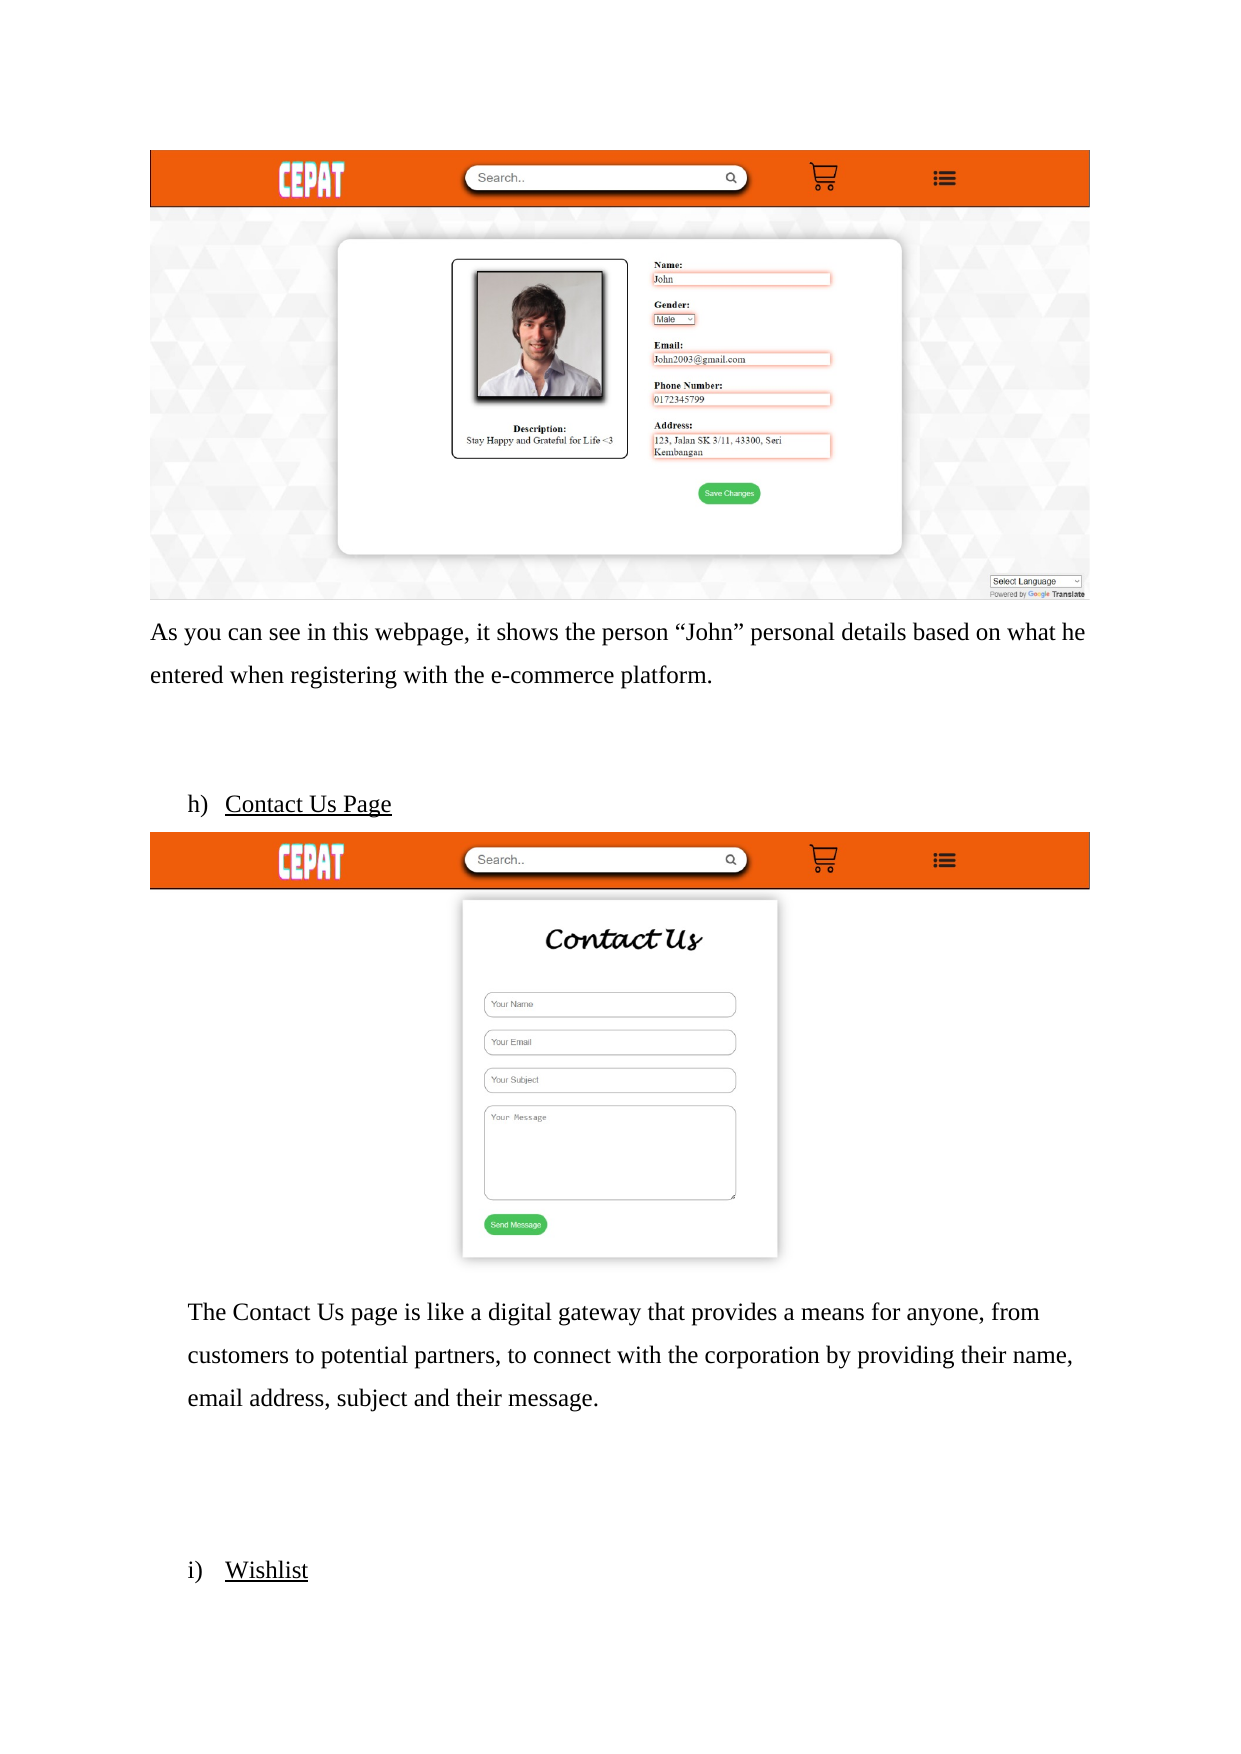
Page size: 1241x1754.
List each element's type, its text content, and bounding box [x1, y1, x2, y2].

picture [150, 832, 1090, 1280]
text As you can see in this webpage, it shows the person “John” personal details based on what he entered when registering with the e-commerce platform. [150, 617, 1090, 689]
list Wishlist [187, 1555, 1090, 1584]
list Contact Us Page [187, 789, 1090, 818]
picture [150, 150, 1090, 600]
text The Contact Us page is like a digital gateway that provides a means for anyone, from customers to potential partners, to connect with the corporation by providing their name, email address, subject and their message. [187, 1297, 1090, 1412]
